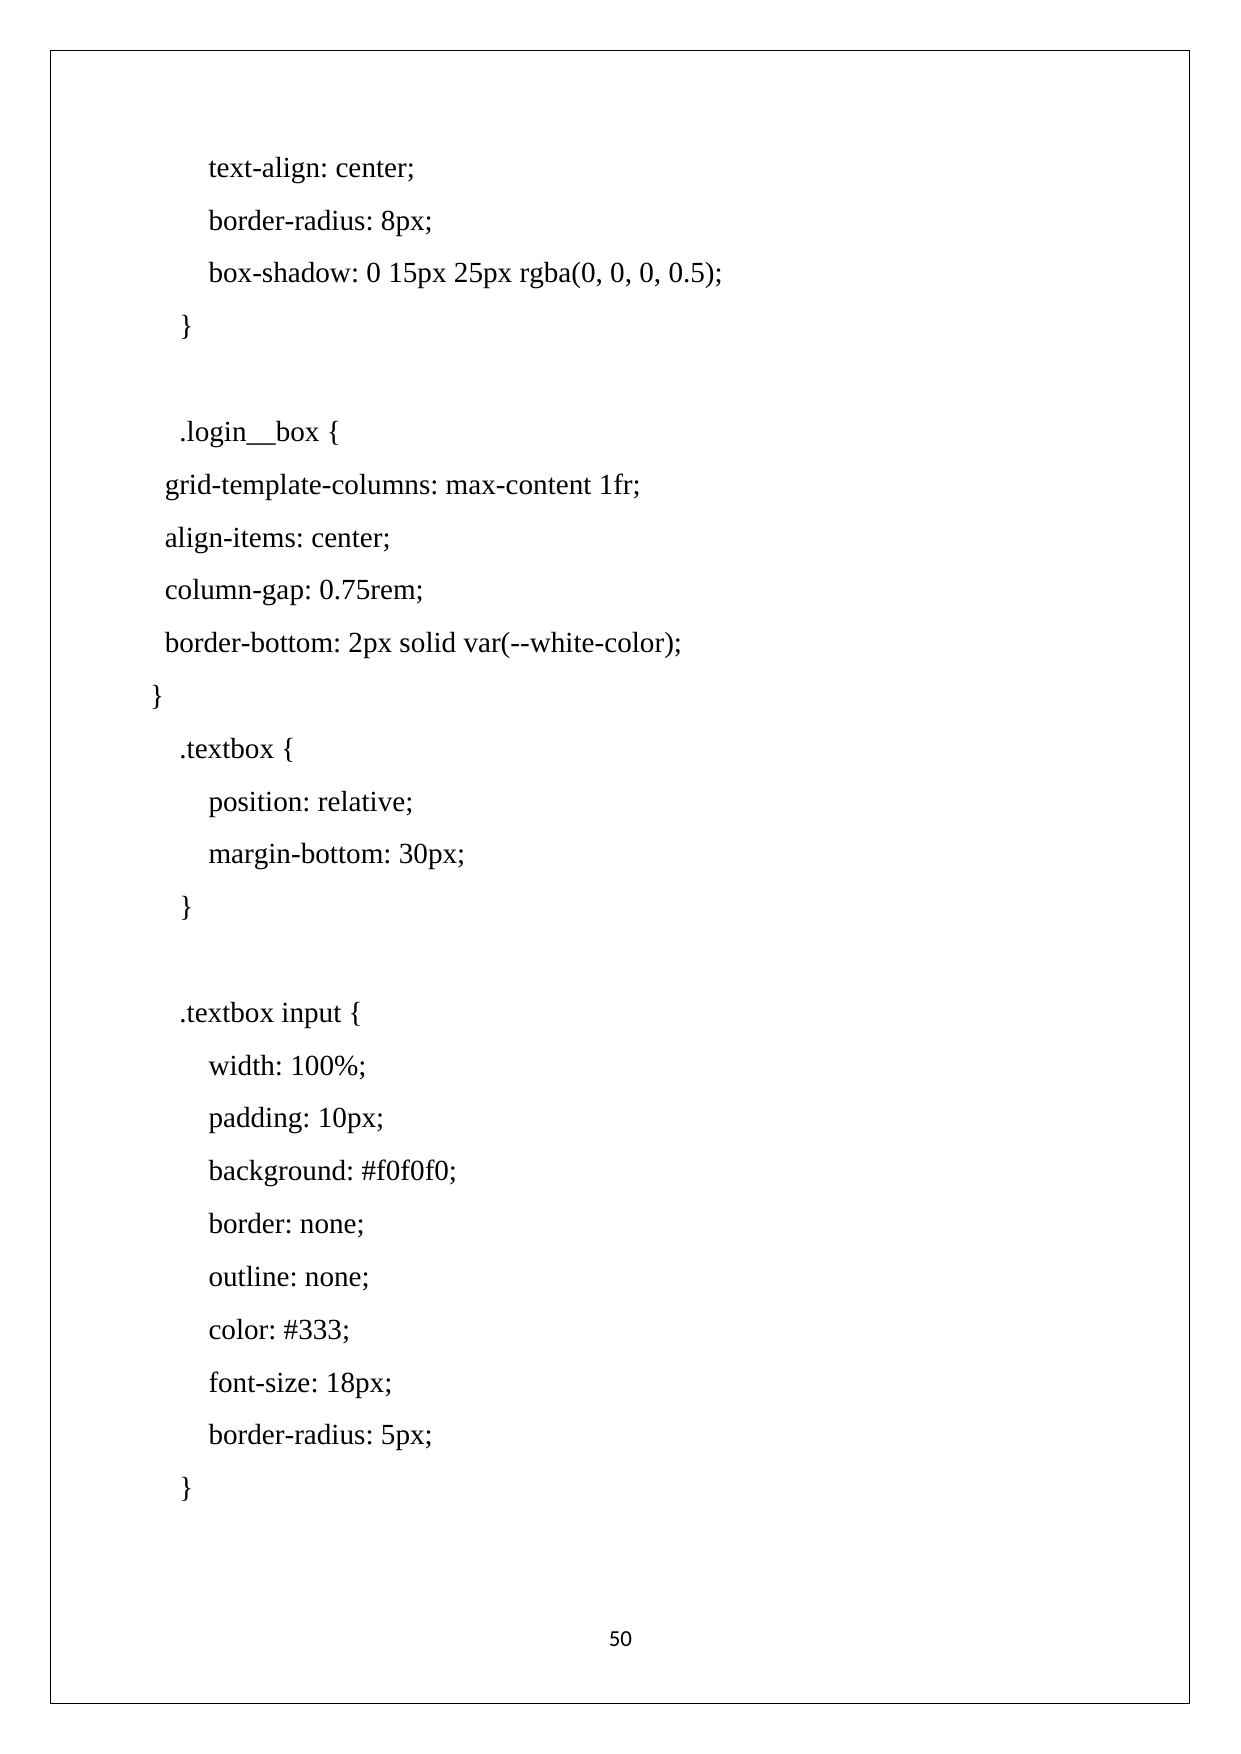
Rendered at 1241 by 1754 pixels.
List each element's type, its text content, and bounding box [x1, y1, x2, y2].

text padding: 10px; [150, 1101, 1090, 1134]
text } [150, 889, 1090, 923]
text box-shadow: 0 15px 25px rgba(0, 0, 0, 0.5); [150, 256, 1090, 289]
text outline: none; [150, 1259, 1090, 1293]
text font-size: 18px; [150, 1365, 1090, 1398]
text } [150, 308, 1090, 342]
text .textbox input { [150, 995, 1090, 1028]
text margin-bottom: 30px; [150, 837, 1090, 870]
text .textbox { [150, 731, 1090, 764]
text border: none; [150, 1206, 1090, 1240]
text width: 100%; [150, 1048, 1090, 1081]
text border-radius: 5px; [150, 1417, 1090, 1451]
text .login__box { [150, 414, 1090, 448]
text border-radius: 8px; [150, 203, 1090, 236]
text align-items: center; [150, 520, 1090, 553]
text } [150, 678, 1090, 712]
text text-align: center; [150, 150, 1090, 183]
text column-gap: 0.75rem; [150, 572, 1090, 606]
text grid-template-columns: max-content 1fr; [150, 467, 1090, 500]
text position: relative; [150, 784, 1090, 817]
text border-bottom: 2px solid var(--white-color); [150, 625, 1090, 659]
text color: #333; [150, 1312, 1090, 1345]
text } [150, 1470, 1090, 1504]
text background: #f0f0f0; [150, 1153, 1090, 1187]
